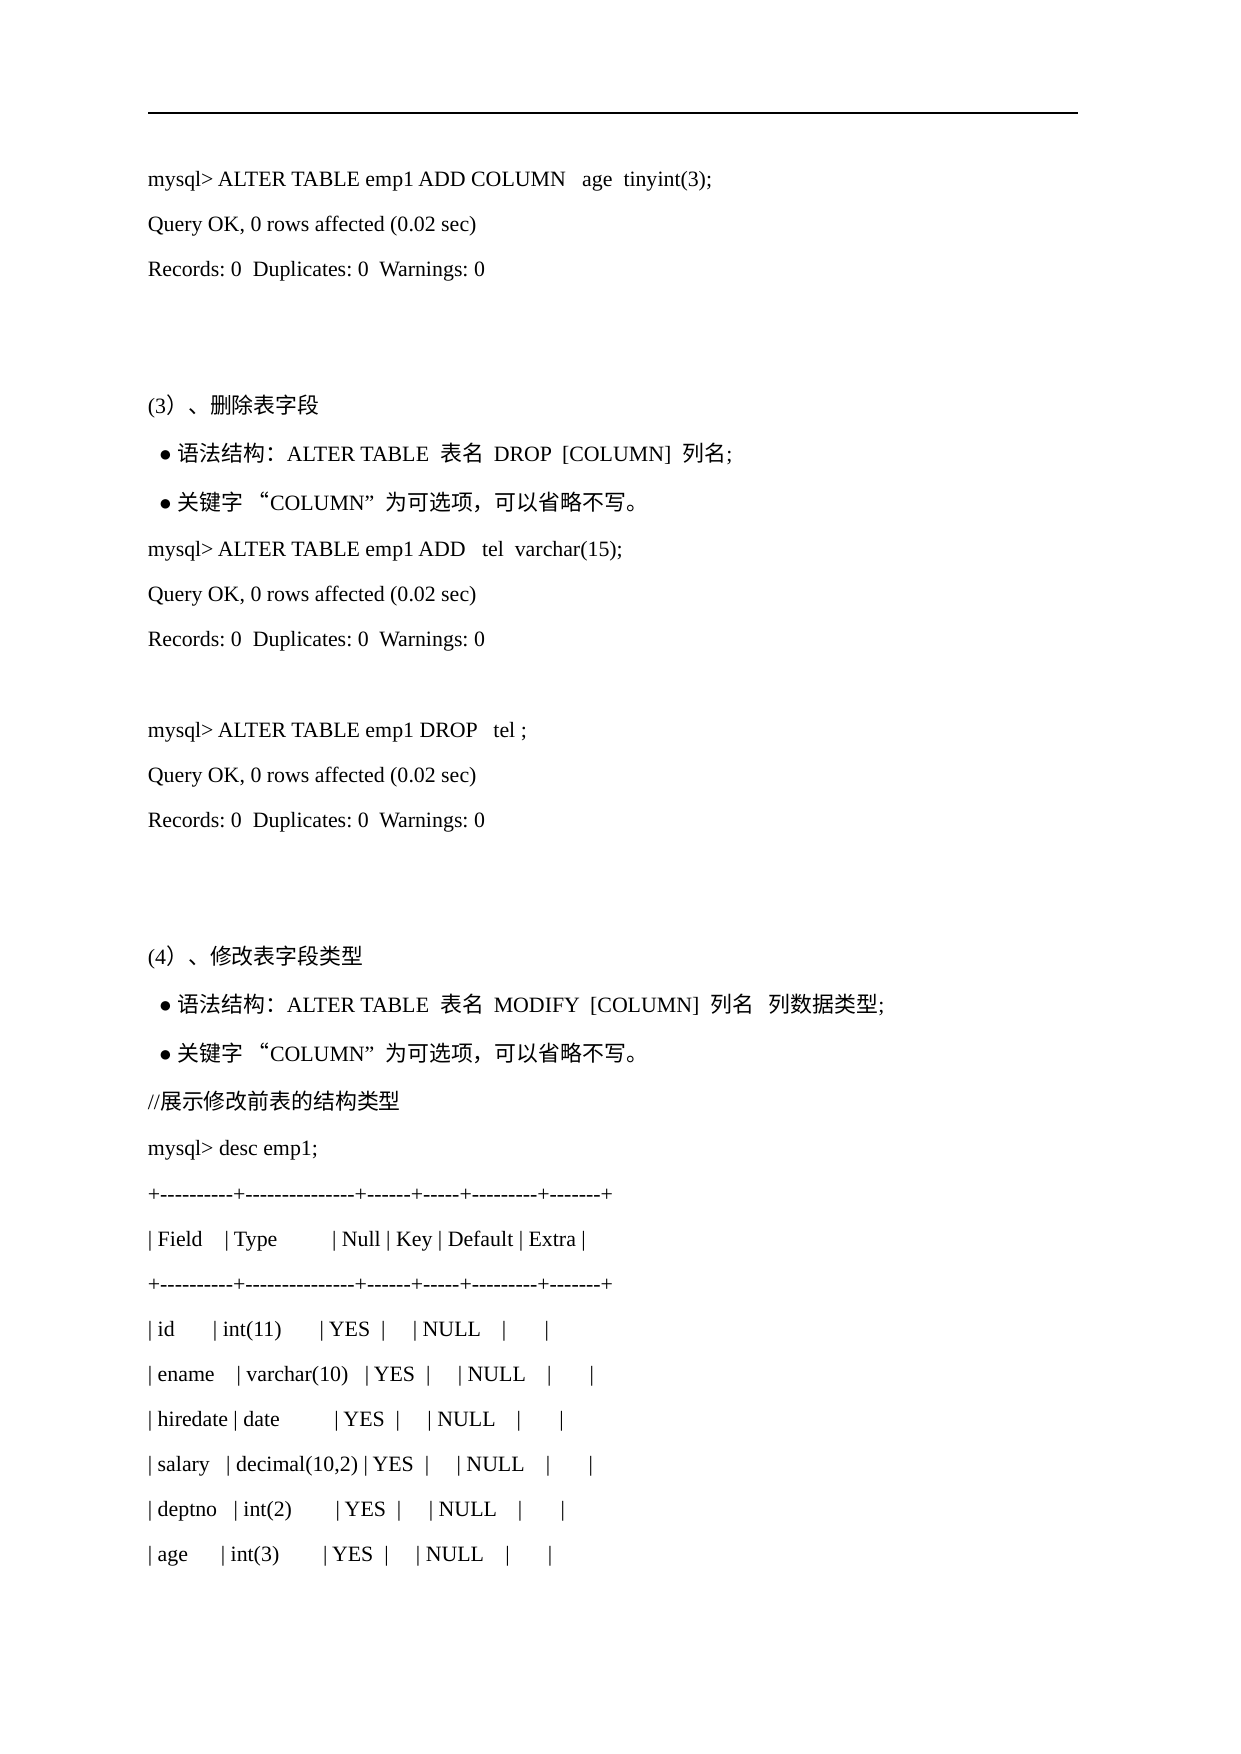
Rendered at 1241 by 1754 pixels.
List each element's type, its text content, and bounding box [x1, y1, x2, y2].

text | Field | Type | Null | Key | Default | Extra | [148, 1222, 1078, 1254]
text Query OK, 0 rows affected (0.02 sec) [148, 207, 1078, 239]
text +----------+---------------+------+-----+---------+-------+ [148, 1267, 1078, 1299]
text Records: 0 Duplicates: 0 Warnings: 0 [148, 623, 1078, 655]
text ● 语法结构：ALTER TABLE 表名 DROP [COLUMN] 列名; [148, 436, 1078, 468]
text Query OK, 0 rows affected (0.02 sec) [148, 578, 1078, 610]
text ● 关键字 “COLUMN” 为可选项，可以省略不写。 [148, 1035, 1078, 1068]
text ● 关键字 “COLUMN” 为可选项，可以省略不写。 [148, 484, 1078, 517]
text Query OK, 0 rows affected (0.02 sec) [148, 758, 1078, 791]
text Records: 0 Duplicates: 0 Warnings: 0 [148, 803, 1078, 836]
text | age | int(3) | YES | | NULL | | [148, 1538, 1078, 1570]
text +----------+---------------+------+-----+---------+-------+ [148, 1177, 1078, 1209]
text mysql> ALTER TABLE emp1 DROP tel ; [148, 713, 1078, 745]
text | hiredate | date | YES | | NULL | | [148, 1402, 1078, 1435]
text mysql> ALTER TABLE emp1 ADD tel varchar(15); [148, 532, 1078, 565]
text mysql> ALTER TABLE emp1 ADD COLUMN age tinyint(3); [148, 162, 1078, 194]
text | id | int(11) | YES | | NULL | | [148, 1312, 1078, 1345]
text //展示修改前表的结构类型 [148, 1083, 1078, 1116]
text | salary | decimal(10,2) | YES | | NULL | | [148, 1447, 1078, 1480]
text mysql> desc emp1; [148, 1132, 1078, 1164]
text (4）、修改表字段类型 [148, 938, 1078, 971]
text ● 语法结构：ALTER TABLE 表名 MODIFY [COLUMN] 列名 列数据类型; [148, 987, 1078, 1019]
text (3）、删除表字段 [148, 387, 1078, 420]
text Records: 0 Duplicates: 0 Warnings: 0 [148, 252, 1078, 285]
text | deptno | int(2) | YES | | NULL | | [148, 1493, 1078, 1525]
text | ename | varchar(10) | YES | | NULL | | [148, 1357, 1078, 1390]
